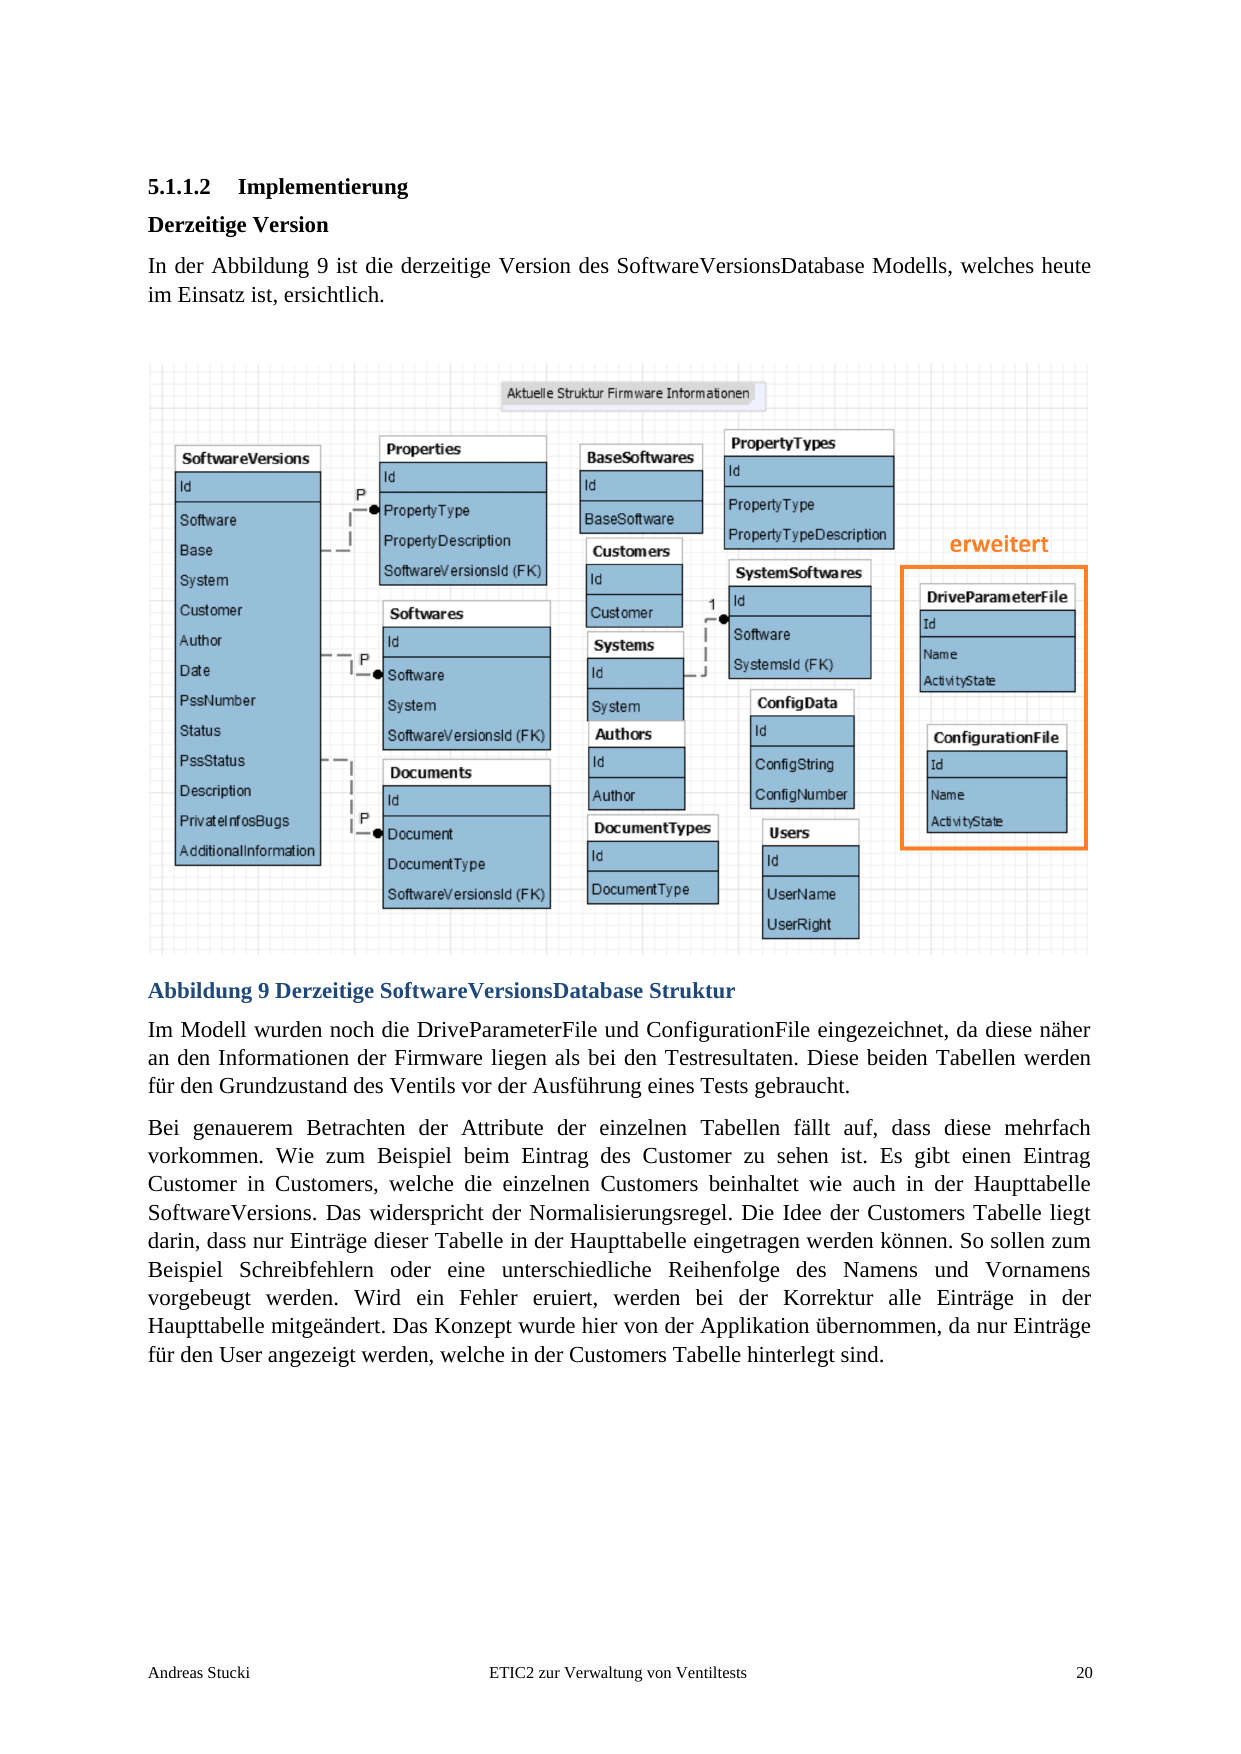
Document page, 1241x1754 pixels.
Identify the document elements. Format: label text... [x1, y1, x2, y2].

text Im Modell wurden noch die DriveParameterFile und ConfigurationFile eingezeichnet, da diese näher an den Informationen der Firmware liegen als bei den Testresultaten. Diese beiden Tabellen werden für den Grundzustand des Ventils vor der Ausführung eines Tests gebraucht. [148, 1016, 1092, 1099]
text In der Abbildung 9 ist die derzeitige Version des SoftwareVersionsDatabase Modells, welches heute im Einsatz ist, ersichtlich. [148, 252, 1092, 307]
subtitle Implementierung [148, 173, 1092, 199]
picture [147, 363, 1088, 954]
text Derzeitige Version [148, 212, 1092, 238]
text Bei genauerem Betrachten der Attribute der einzelnen Tabellen fällt auf, dass diese mehrfach vorkommen. Wie zum Beispiel beim Eintrag des Customer zu sehen ist. Es gibt einen Eintrag Customer in Customers, welche die einzelnen Customers beinhaltet wie auch in der Haupttabelle SoftwareVersions. Das widerspricht der Normalisierungsregel. Die Idee der Customers Tabelle liegt darin, dass nur Einträge dieser Tabelle in der Haupttabelle eingetragen werden können. So sollen zum Beispiel Schreibfehlern oder eine unterschiedliche Reihenfolge des Namens und Vornamens vorgebeugt werden. Wird ein Fehler eruiert, werden bei der Korrektur alle Einträge in der Haupttabelle mitgeändert. Das Konzept wurde hier von der Applikation übernommen, da nur Einträge für den User angezeigt werden, welche in der Customers Tabelle hinterlegt sind. [148, 1113, 1092, 1367]
